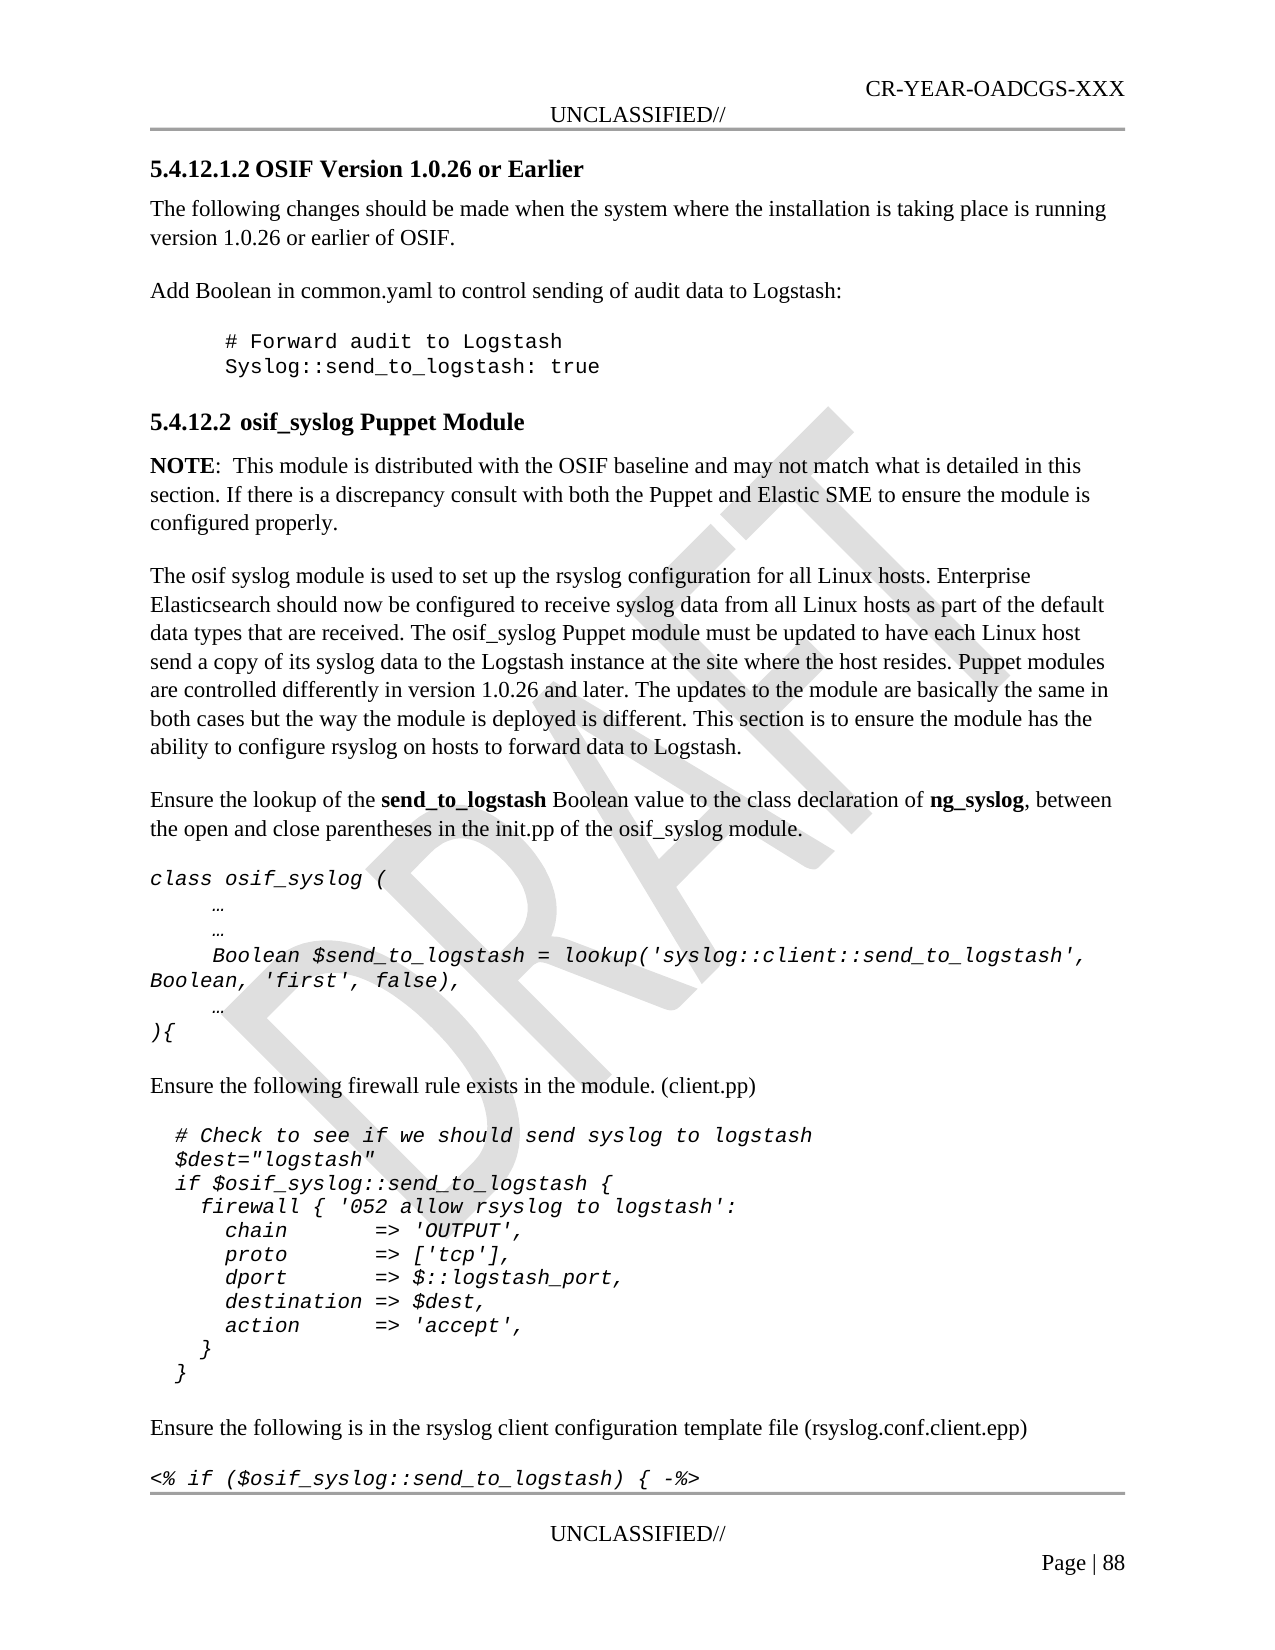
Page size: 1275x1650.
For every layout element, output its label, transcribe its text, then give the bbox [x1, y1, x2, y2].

text if $osif_syslog::send_to_logstash { [150, 1173, 1125, 1196]
text dport => $::logstash_port, [150, 1267, 1125, 1291]
text ){ [150, 1022, 1125, 1045]
text proto => ['tcp'], [150, 1244, 1125, 1267]
text NOTE: This module is distributed with the OSIF baseline and may not match what is detailed in this section. If there is a discrepancy consult with both the Puppet and Elastic SME to ensure the module is configured properly. [150, 452, 1125, 535]
text <% if ($osif_syslog::send_to_logstash) { -%> [150, 1467, 1125, 1491]
text firewall { '052 allow rsyslog to logstash': [150, 1196, 1125, 1220]
text chain => 'OUTPUT', [150, 1220, 1125, 1244]
text Ensure the following firewall rule exists in the module. (client.pp) [150, 1072, 1125, 1098]
text } [150, 1362, 1125, 1386]
subtitle osif_syslog Puppet Module [150, 407, 1125, 435]
text # Forward audit to Logstash [225, 331, 1125, 354]
text Add Boolean in common.yaml to control sending of audit data to Logstash: [150, 277, 1125, 303]
text destination => $dest, [150, 1291, 1125, 1315]
text … [150, 894, 1125, 918]
text # Check to see if we should send syslog to logstash [150, 1126, 1125, 1149]
text Boolean $send_to_logstash = lookup('syslog::client::send_to_logstash', Boolean, 'first', false), [150, 945, 1125, 994]
text Ensure the lookup of the send_to_logstash Boolean value to the class declaration of ng_syslog, between the open and close parentheses in the init.pp of the osif_syslog module. [150, 787, 1125, 841]
text class osif_syslog ( [150, 868, 1125, 892]
subtitle OSIF Version 1.0.26 or Earlier [150, 154, 1125, 183]
text } [150, 1338, 1125, 1362]
text The osif syslog module is used to set up the rsyslog configuration for all Linux hosts. Enterprise Elasticsearch should now be configured to receive syslog data from all Linux hosts as part of the default data types that are received. The osif_syslog Puppet module must be updated to have each Linux host send a copy of its syslog data to the Logstash instance at the site where the host resides. Puppet modules are controlled differently in version 1.0.26 and later. The updates to the module are basically the same in both cases but the way the module is deployed is different. This section is to ensure the module has the ability to configure rsyslog on hosts to forward data to Logstash. [150, 562, 1125, 759]
text … [150, 996, 1125, 1020]
text $dest="logstash" [150, 1149, 1125, 1173]
text The following changes should be made when the system where the installation is taking place is running version 1.0.26 or earlier of OSIF. [150, 195, 1125, 250]
text Ensure the following is in the rsyslog client configuration template file (rsyslog.conf.client.epp) [150, 1414, 1125, 1440]
text Syslog::send_to_logstash: true [225, 356, 1125, 380]
text action => 'accept', [150, 1315, 1125, 1338]
text … [150, 919, 1125, 943]
